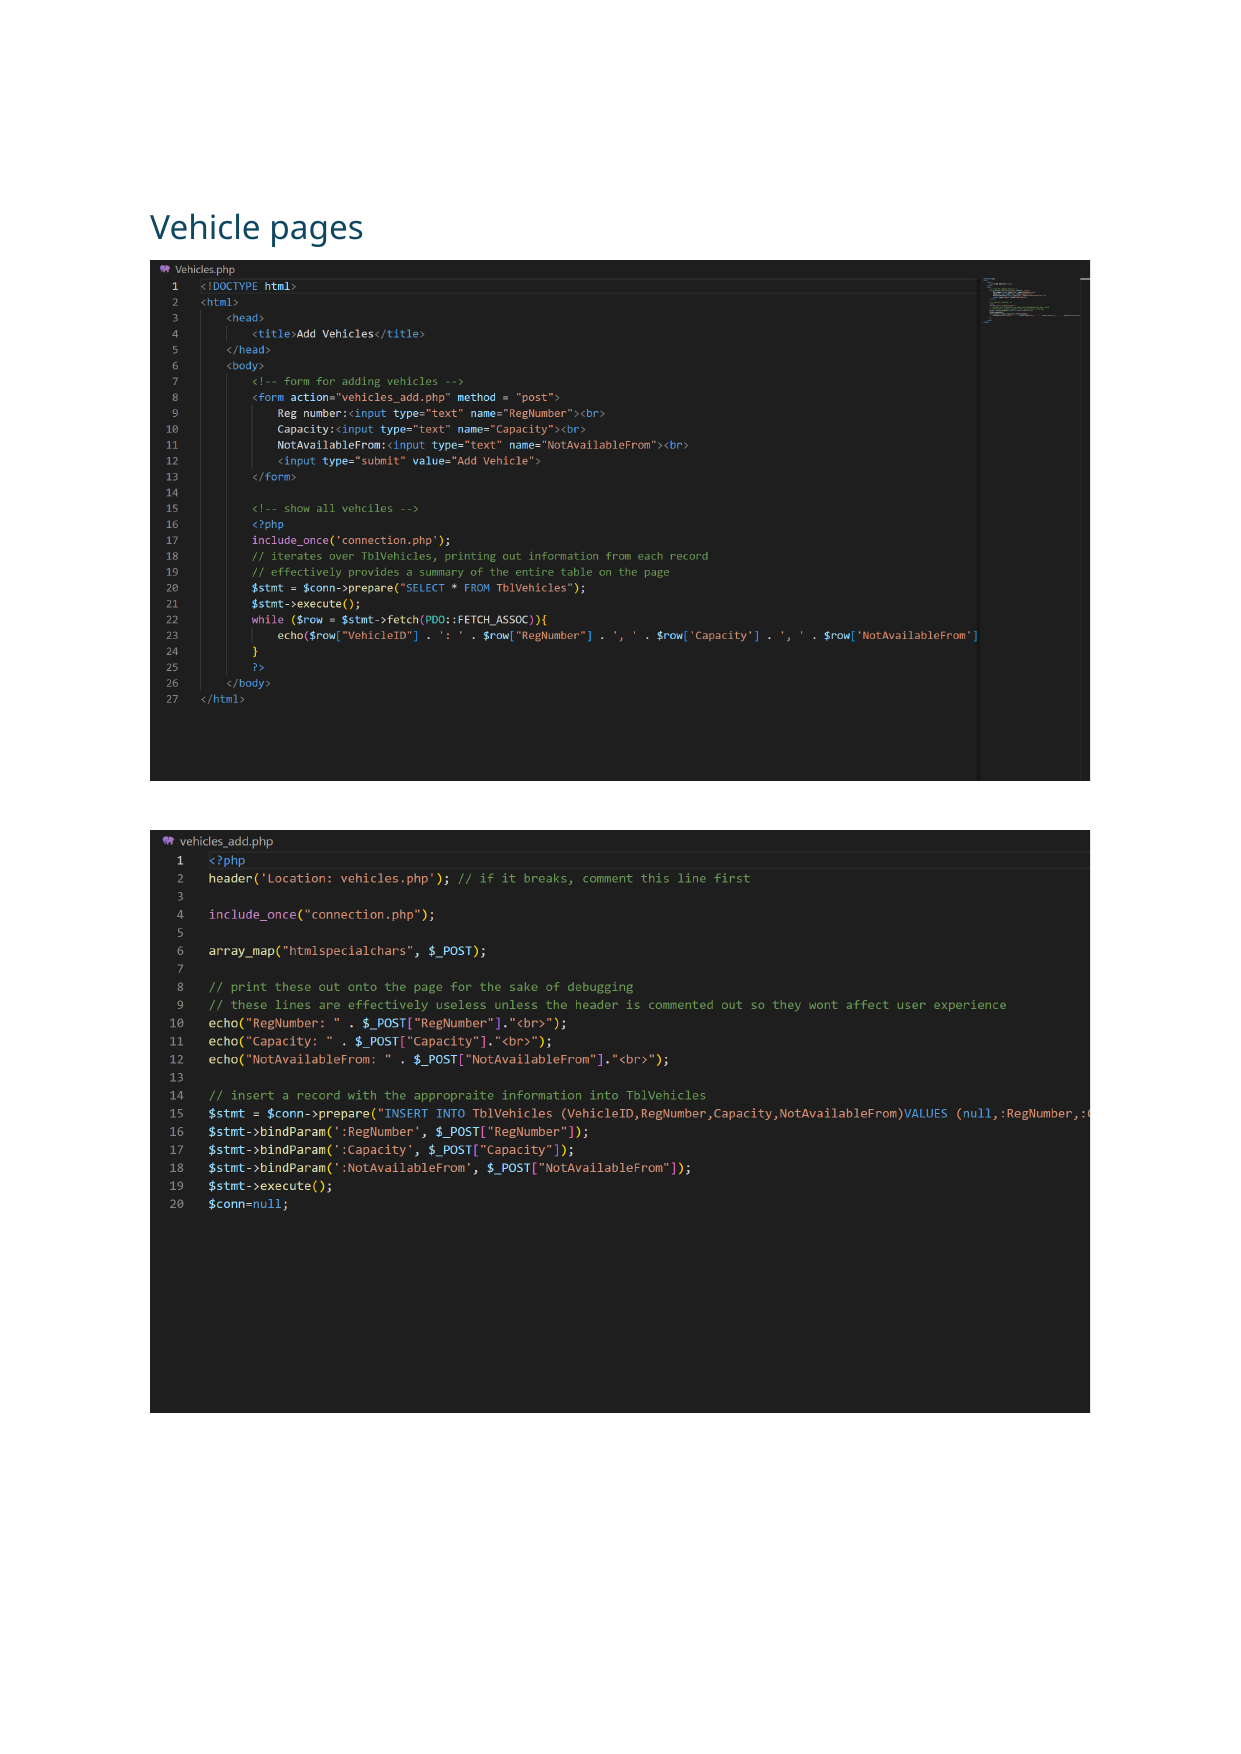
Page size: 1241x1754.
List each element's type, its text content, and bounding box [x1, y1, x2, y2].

subtitle Vehicle pages [150, 203, 1090, 249]
picture [150, 830, 1091, 1413]
picture [150, 260, 1091, 781]
